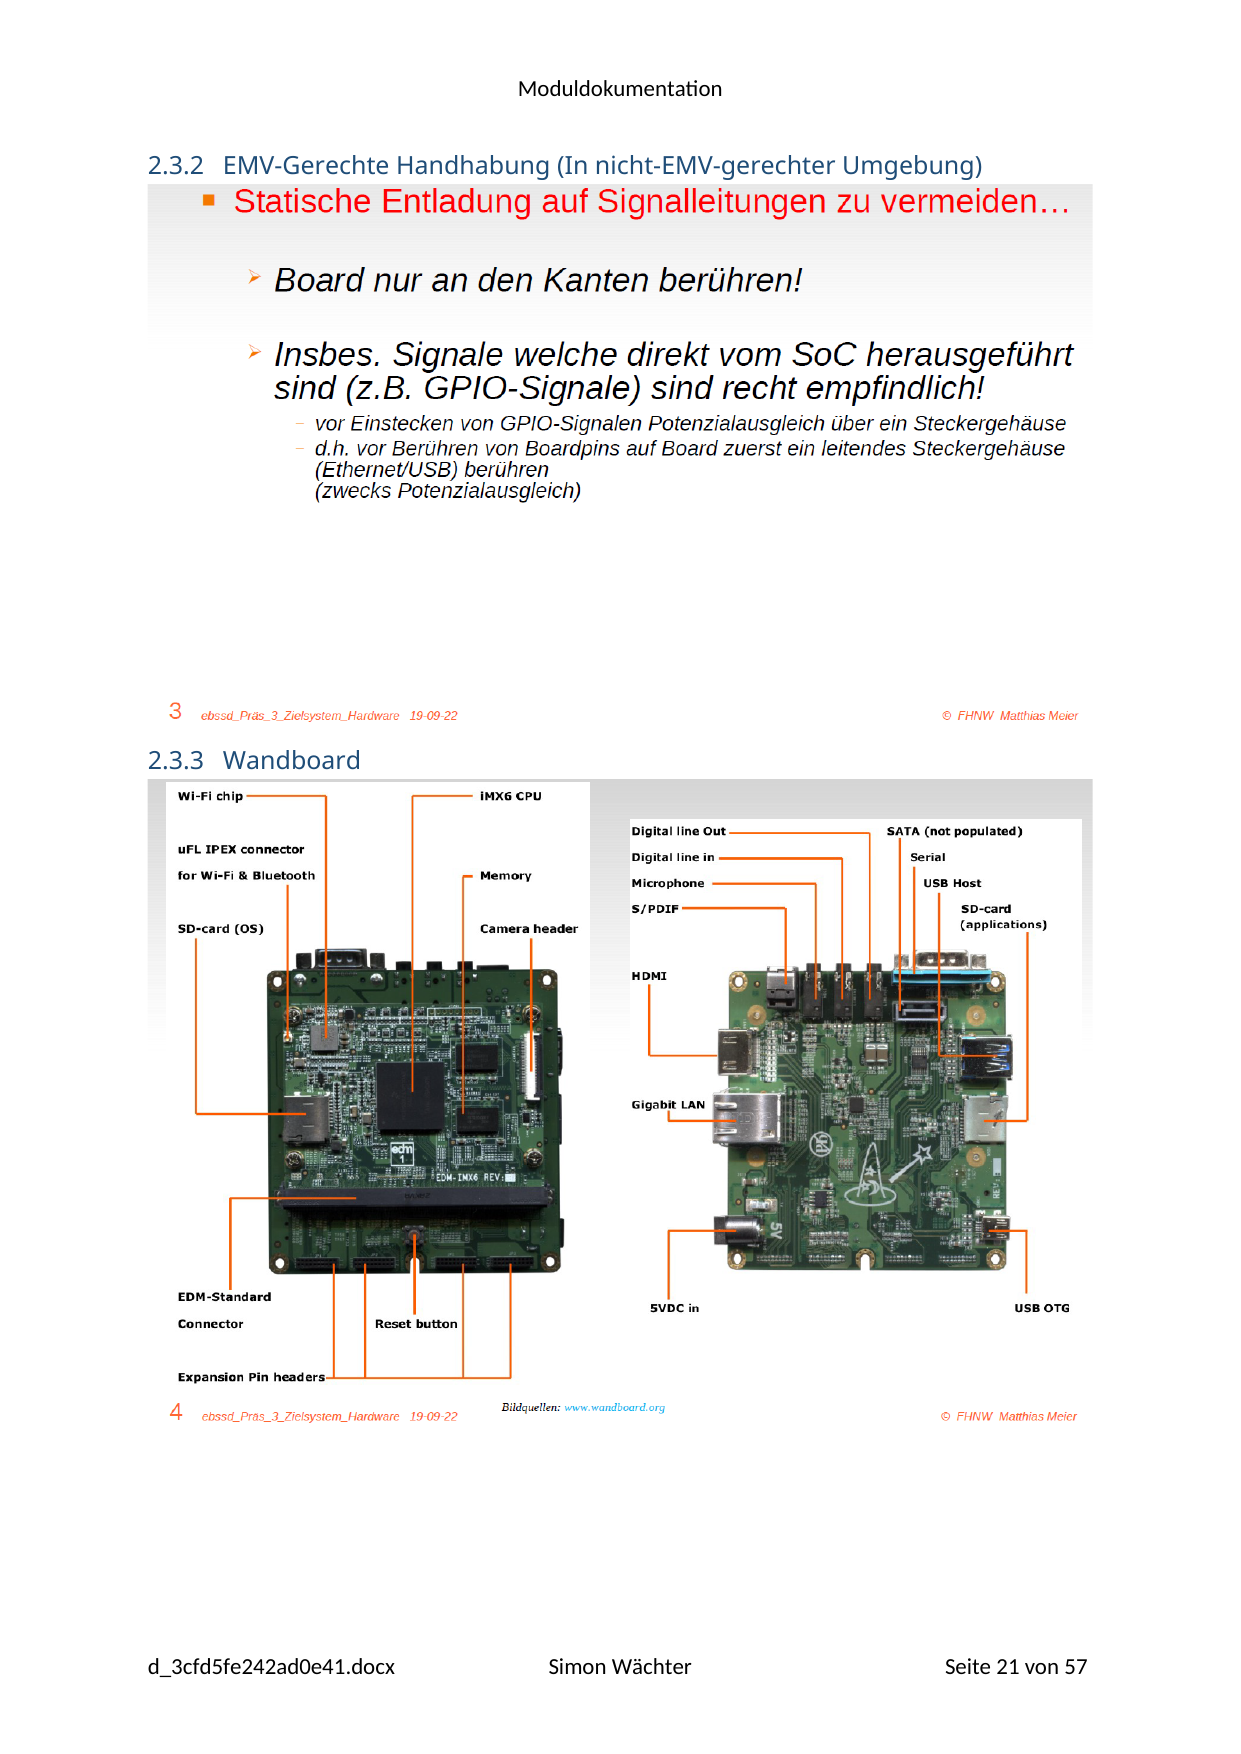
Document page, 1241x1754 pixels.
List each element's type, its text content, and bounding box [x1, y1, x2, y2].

subtitle EMV-Gerechte Handhabung (In nicht-EMV-gerechter Umgebung) [148, 148, 1093, 182]
subtitle Wandboard [148, 743, 1093, 777]
picture [147, 184, 1093, 724]
picture [147, 779, 1093, 1424]
